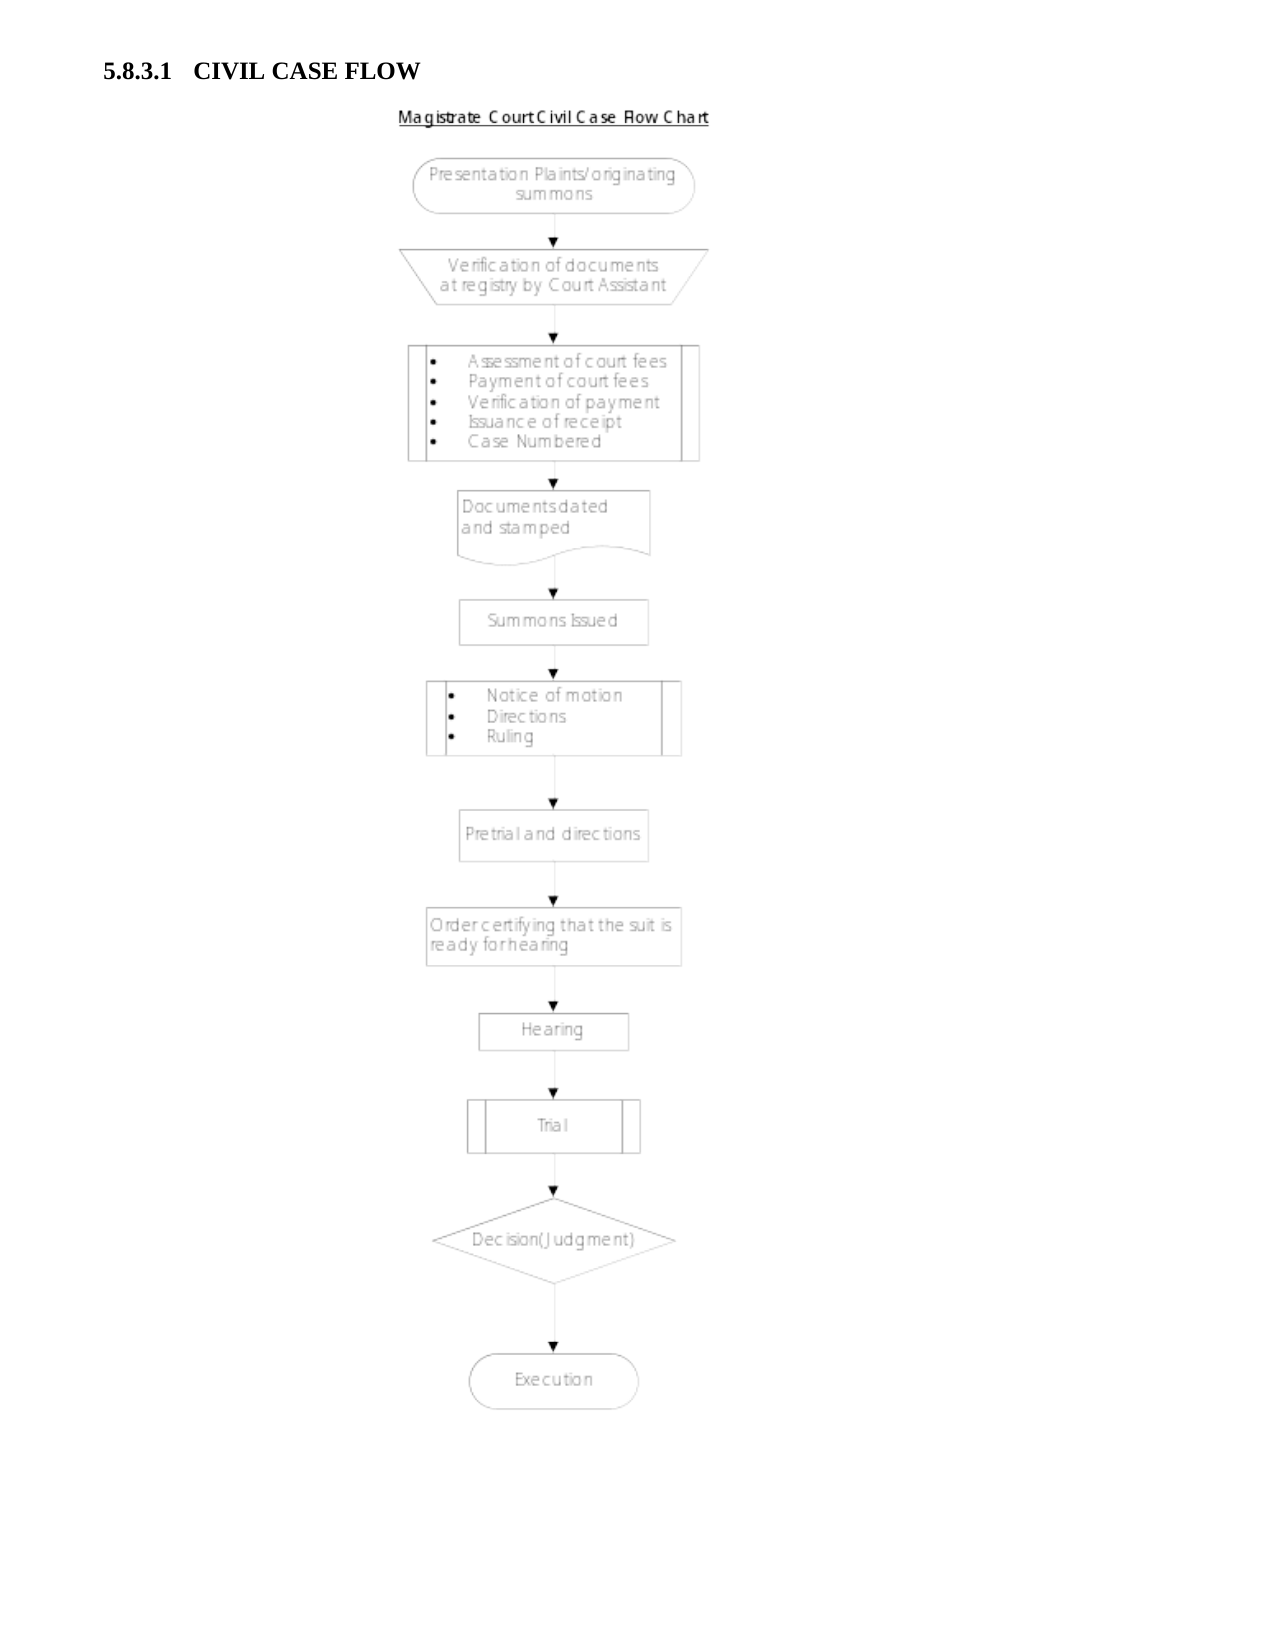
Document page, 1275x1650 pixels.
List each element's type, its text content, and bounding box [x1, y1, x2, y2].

subtitle CIVIL CASE FLOW [103, 56, 1191, 85]
